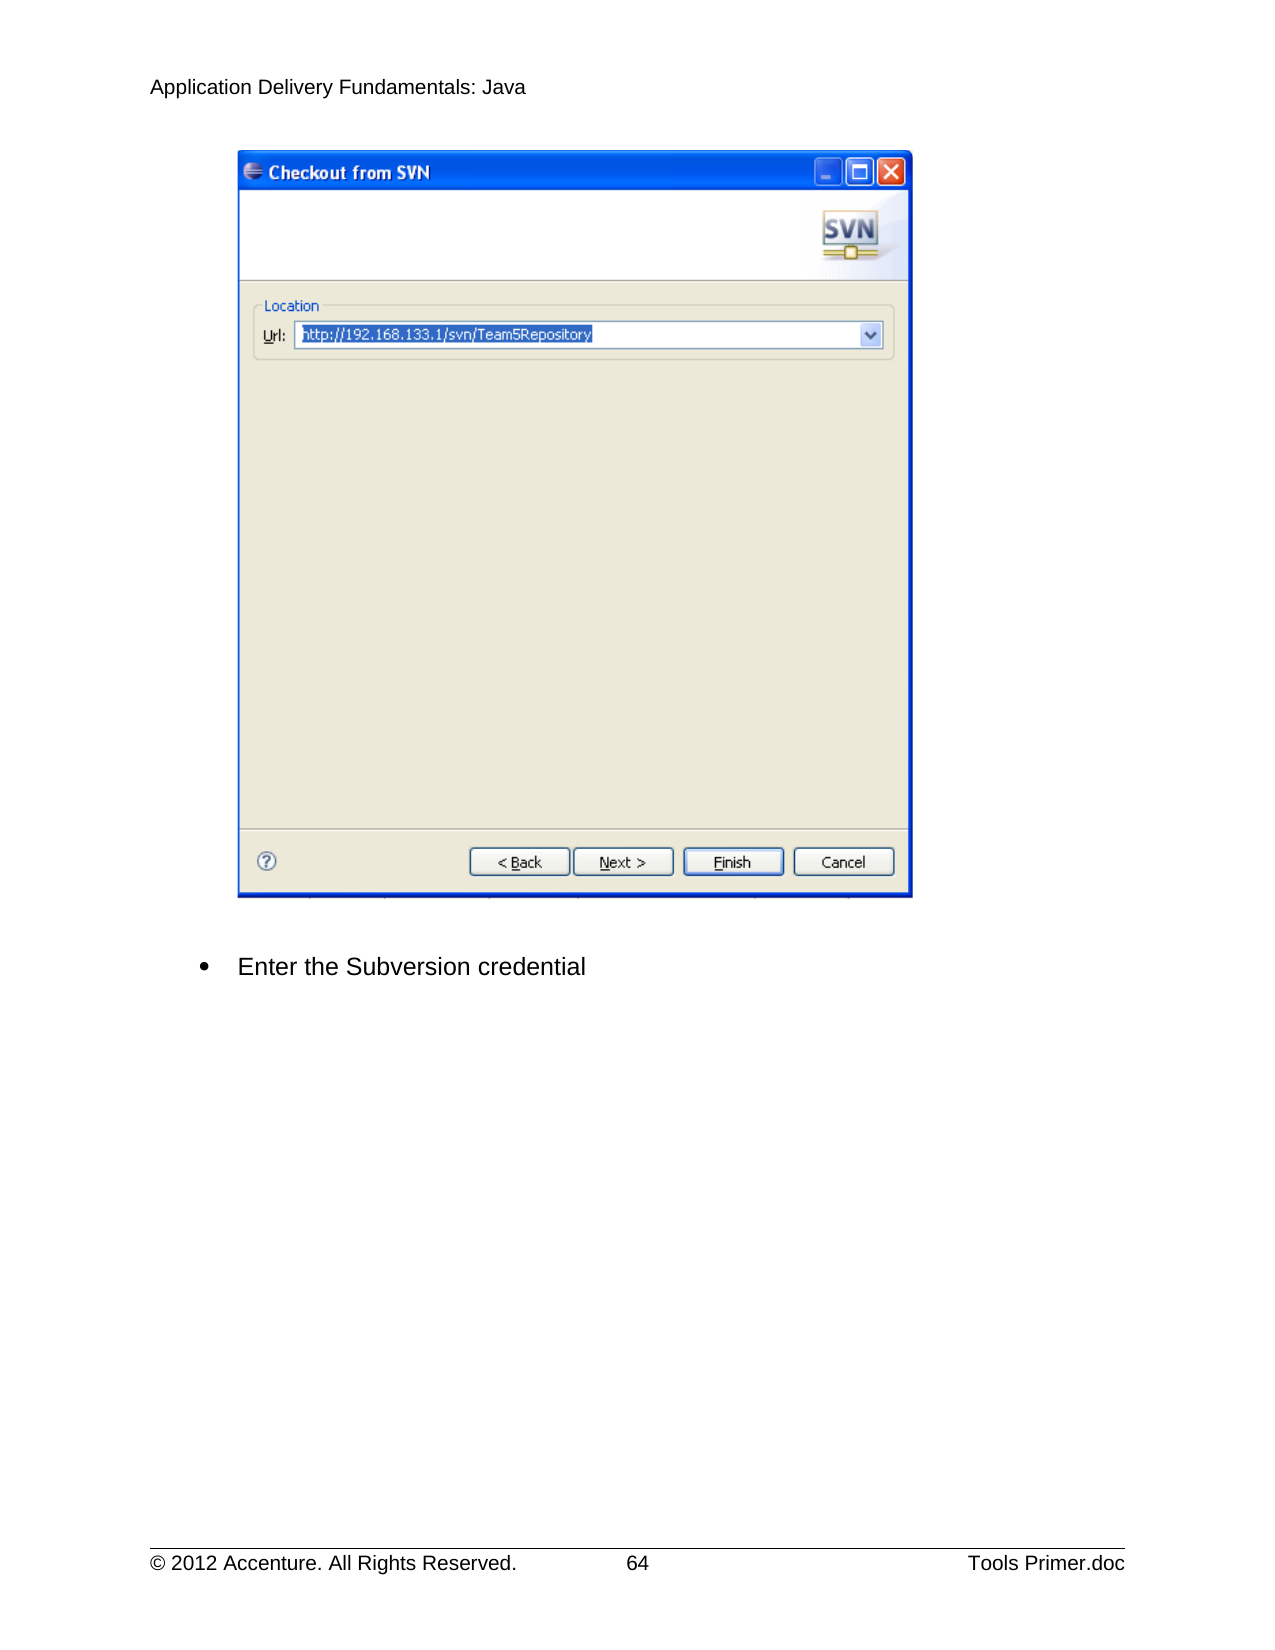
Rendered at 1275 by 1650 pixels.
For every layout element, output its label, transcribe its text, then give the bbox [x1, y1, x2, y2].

picture [237, 150, 913, 899]
list Enter the Subversion credential [200, 952, 1125, 981]
